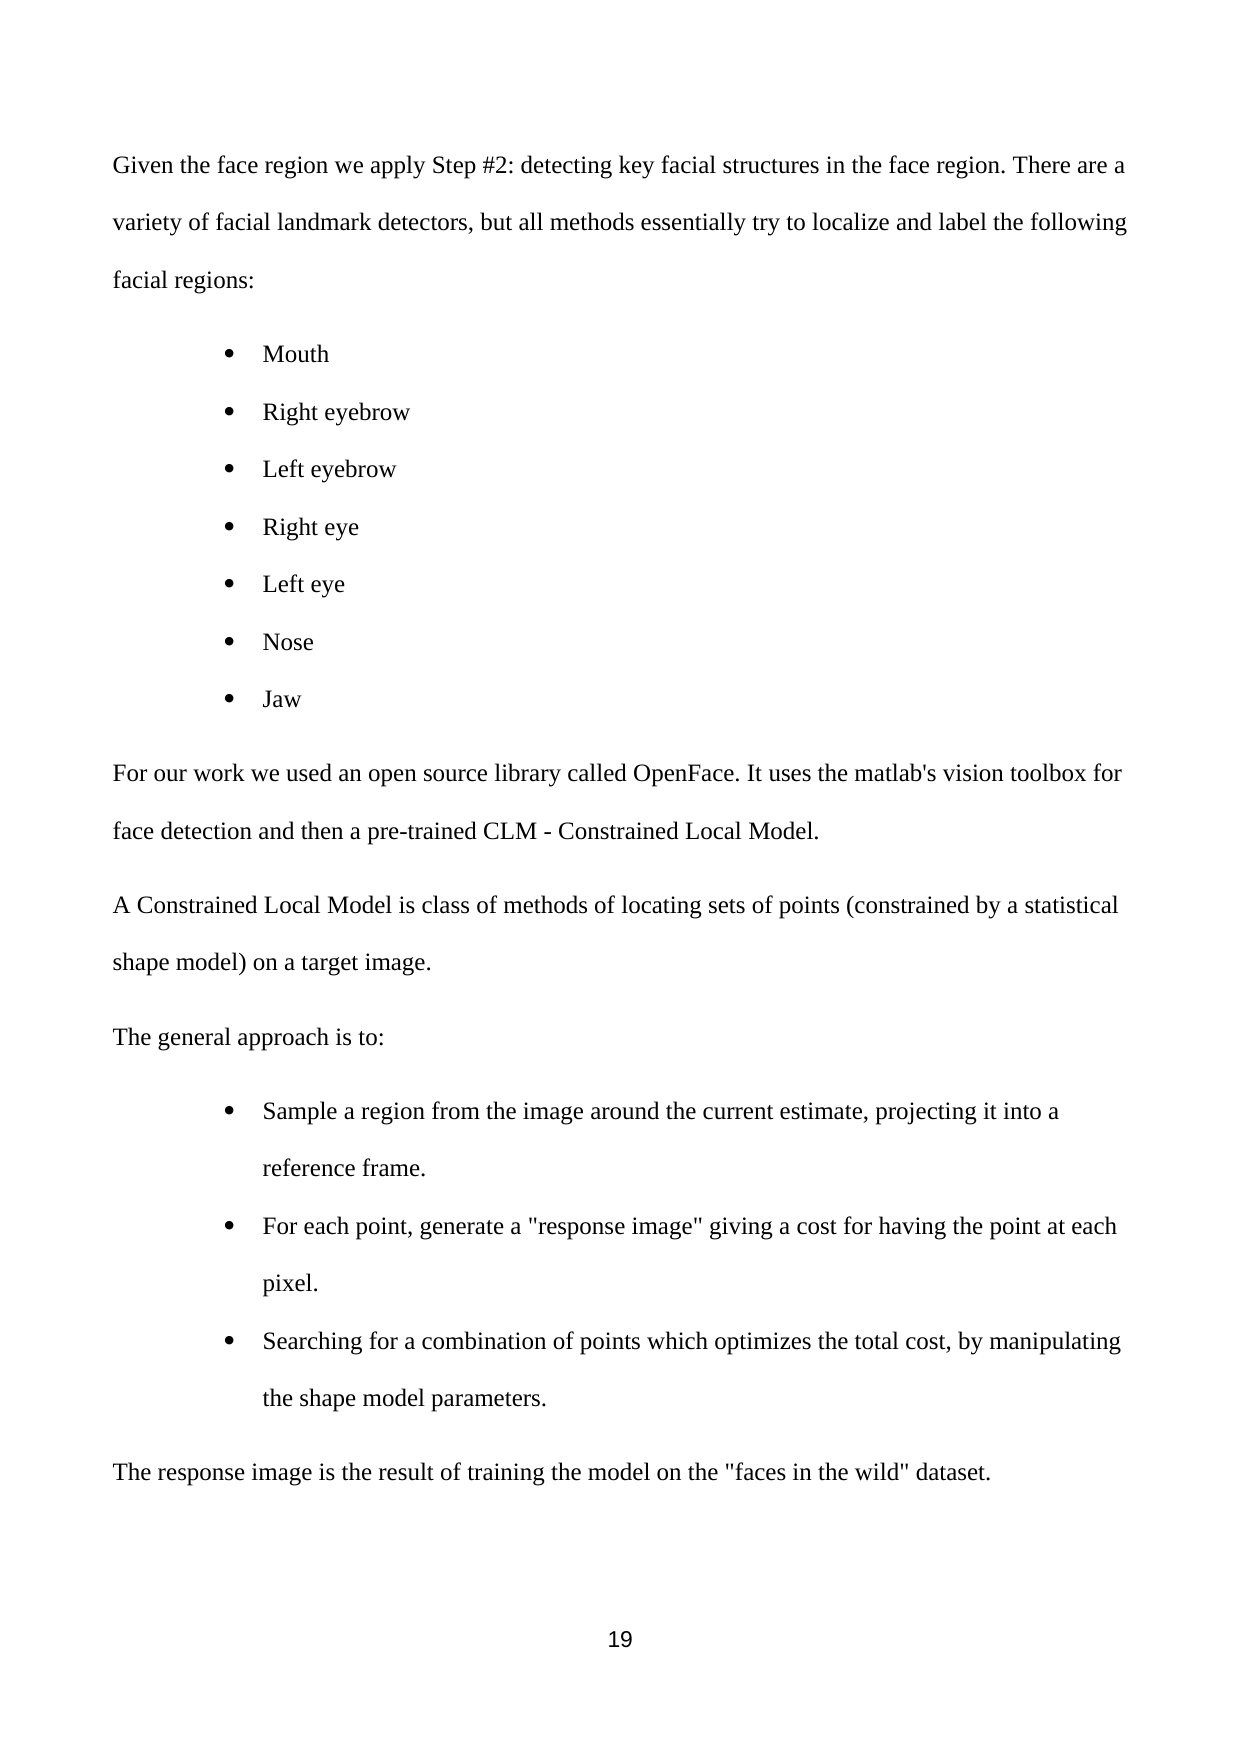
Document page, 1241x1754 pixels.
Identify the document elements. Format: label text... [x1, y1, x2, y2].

list Sample a region from the image around the current estimate, projecting it into a reference frame. [225, 1096, 1128, 1182]
list Left eyebrow [225, 454, 1128, 483]
text For our work we used an open source library called OpenFace. It uses the matlab's vision toolbox for face detection and then a pre-trained CLM - Constrained Local Model. [112, 758, 1128, 844]
text A Constrained Local Model is class of methods of locating sets of points (constrained by a statistical shape model) on a target image. [112, 890, 1128, 976]
text Given the face region we apply Step #2: detecting key facial structures in the face region. There are a variety of facial landmark detectors, but all methods essentially try to localize and label the following facial regions: [112, 150, 1128, 294]
list Right eye [225, 512, 1128, 540]
list Nose [225, 627, 1128, 655]
list Right eyebrow [225, 397, 1128, 425]
list Left eye [225, 569, 1128, 598]
list Jaw [225, 684, 1128, 713]
text The general approach is to: [112, 1022, 1128, 1050]
list Searching for a combination of points which optimizes the total cost, by manipulating the shape model parameters. [225, 1326, 1128, 1412]
text The response image is the result of training the model on the "faces in the wild" dataset. [112, 1457, 1128, 1486]
list Mouth [225, 339, 1128, 368]
list For each point, generate a "response image" giving a cost for having the point at each pixel. [225, 1211, 1128, 1297]
